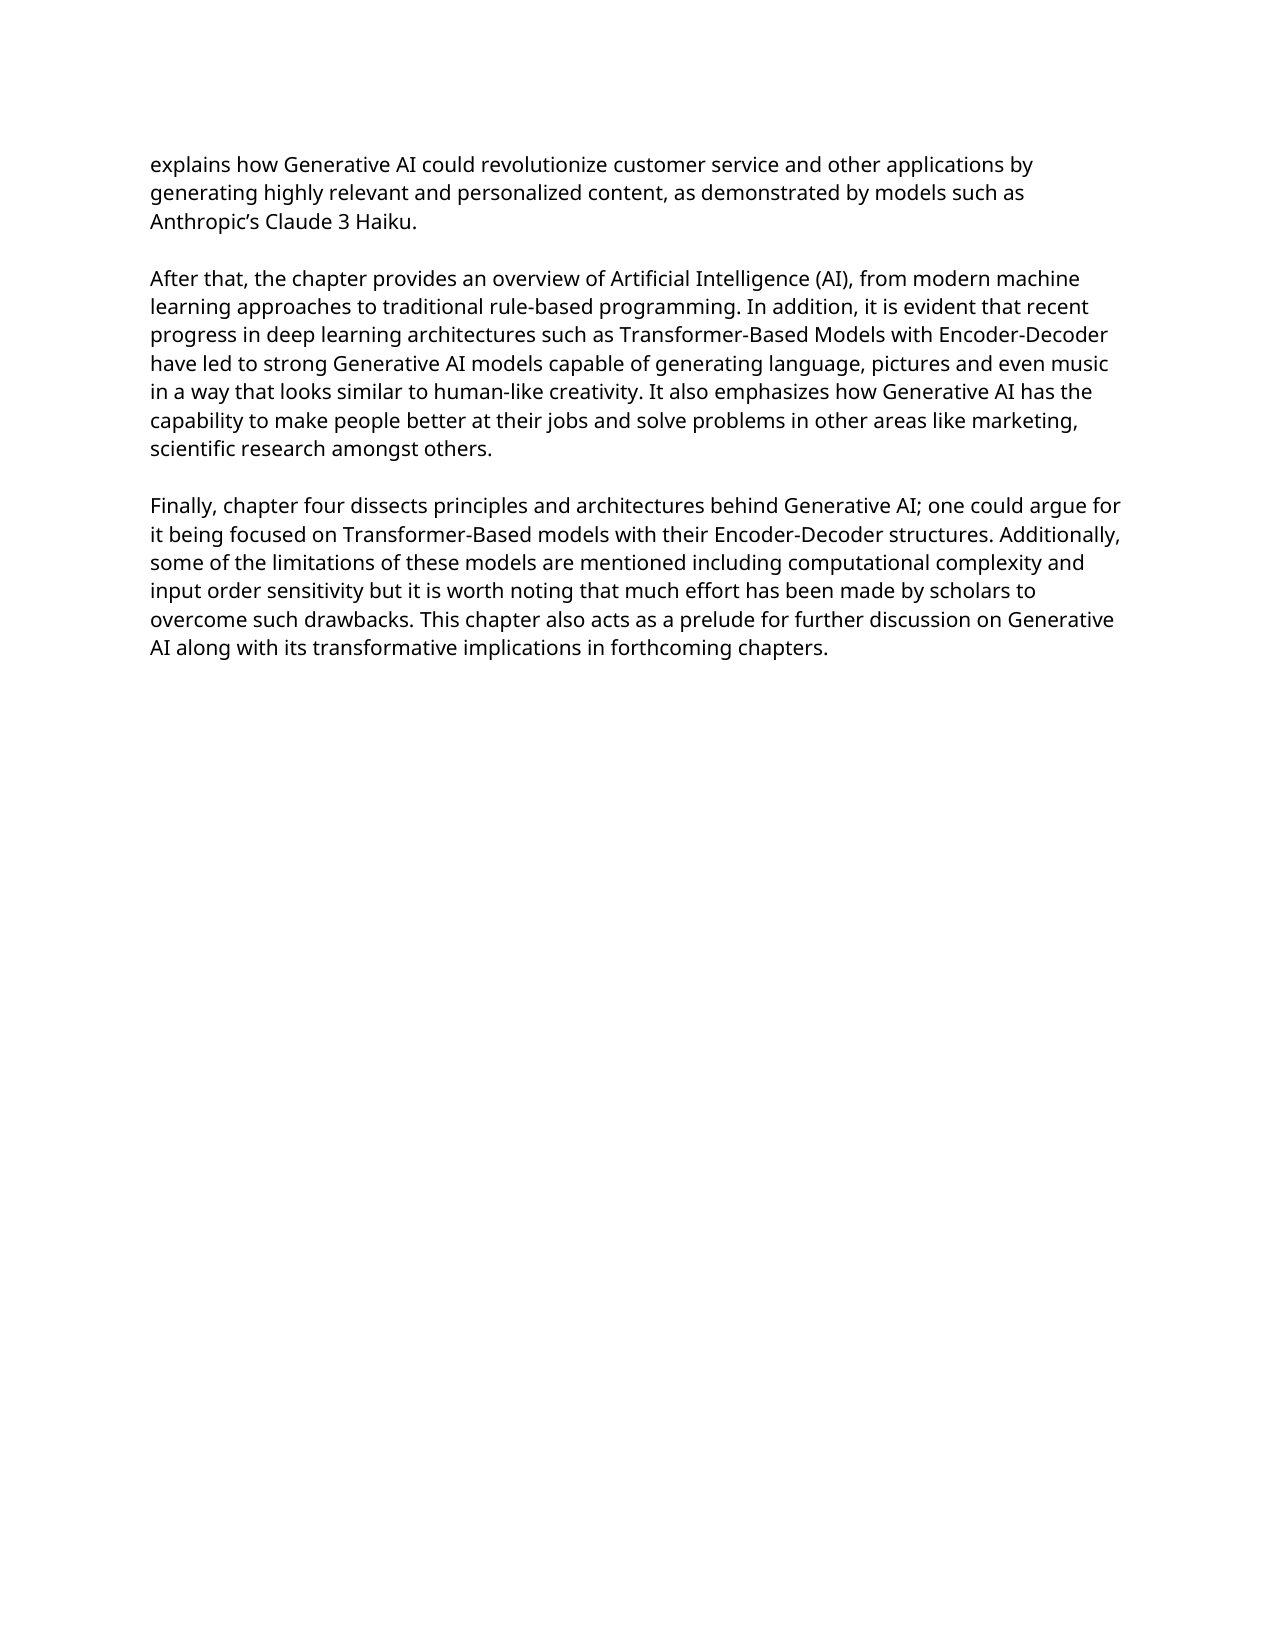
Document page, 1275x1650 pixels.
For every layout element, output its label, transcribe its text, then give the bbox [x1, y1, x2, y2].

text After that, the chapter provides an overview of Artificial Intelligence (AI), from modern machine learning approaches to traditional rule-based programming. In addition, it is evident that recent progress in deep learning architectures such as Transformer-Based Models with Encoder-Decoder have led to strong Generative AI models capable of generating language, pictures and even music in a way that looks similar to human-like creativity. It also emphasizes how Generative AI has the capability to make people better at their jobs and solve problems in other areas like marketing, scientific research amongst others. [150, 264, 1125, 463]
text Finally, chapter four dissects principles and architectures behind Generative AI; one could argue for it being focused on Transformer-Based models with their Encoder-Decoder structures. Additionally, some of the limitations of these models are mentioned including computational complexity and input order sensitivity but it is worth noting that much effort has been made by scholars to overcome such drawbacks. This chapter also acts as a prelude for further discussion on Generative AI along with its transformative implications in forthcoming chapters. [150, 491, 1125, 662]
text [150, 150, 1125, 235]
